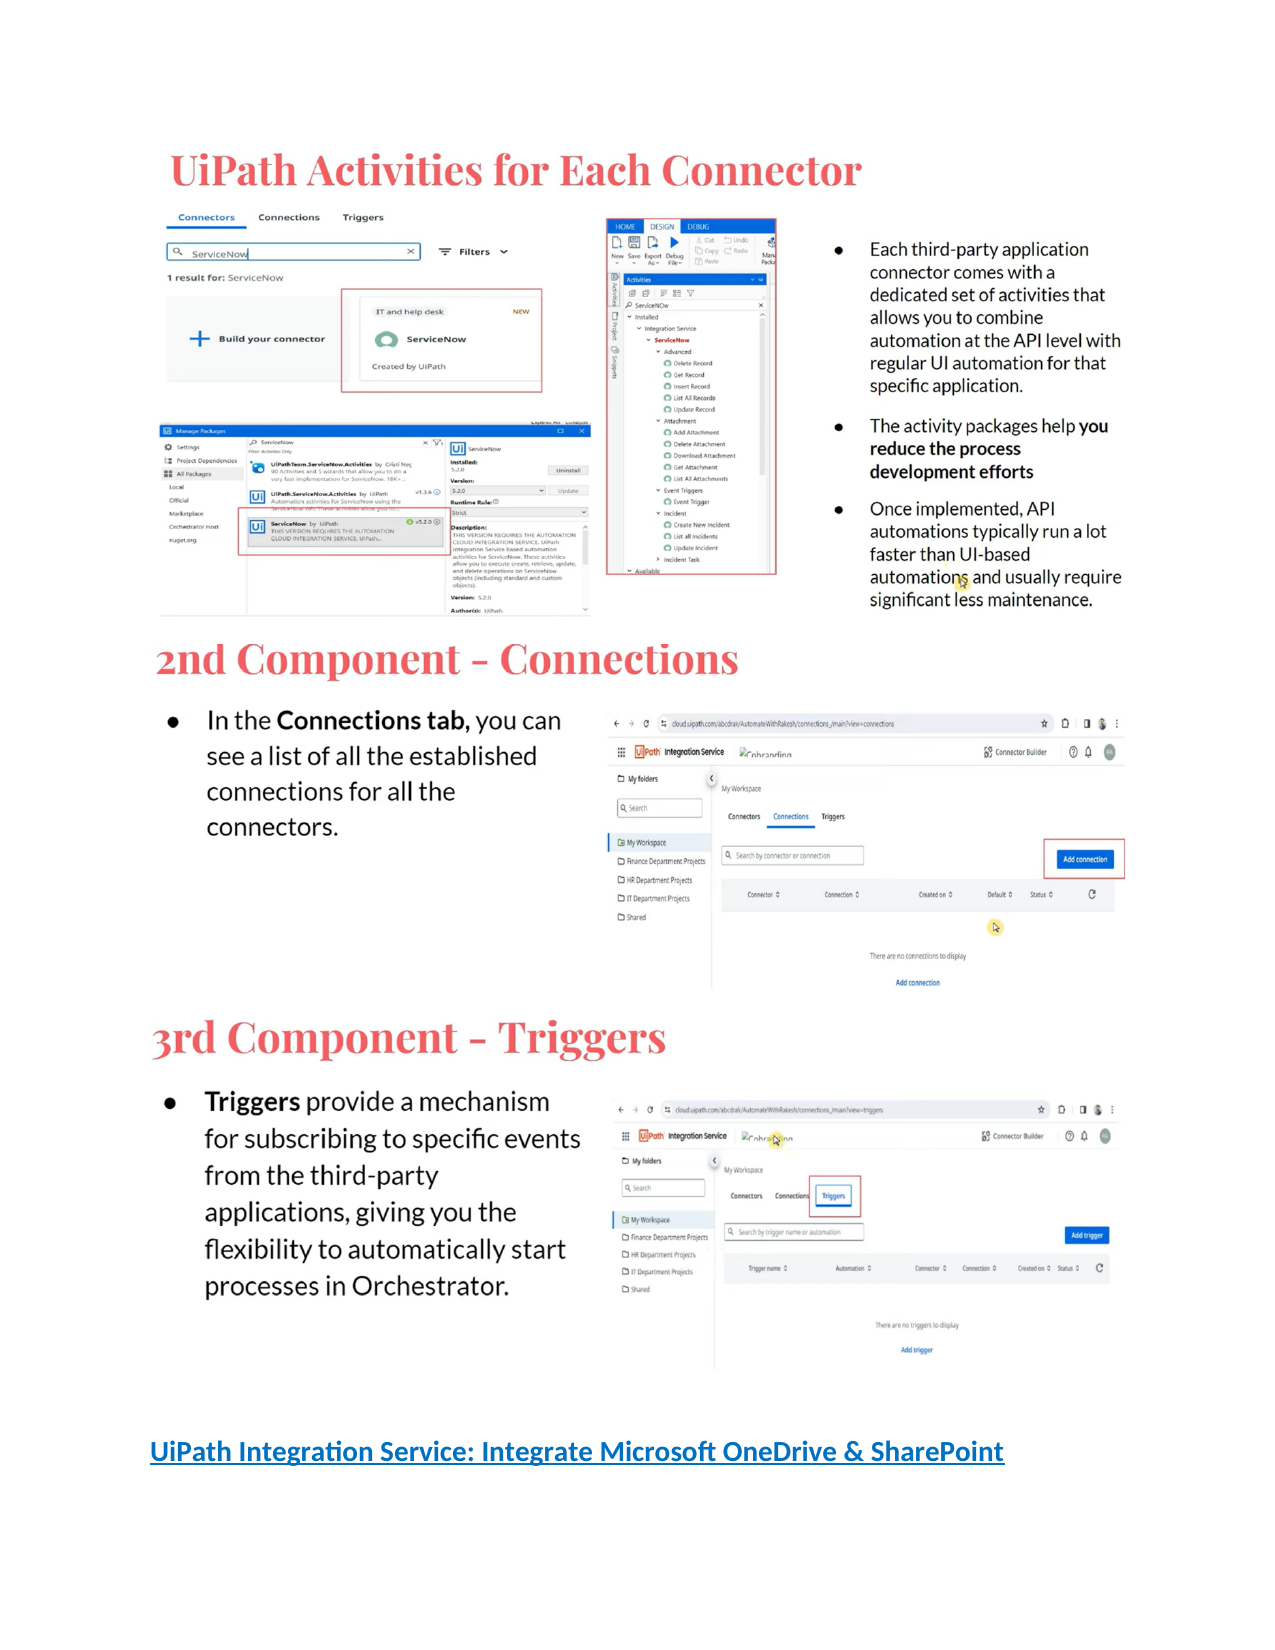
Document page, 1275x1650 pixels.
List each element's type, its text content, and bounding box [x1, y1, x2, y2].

picture [150, 644, 1125, 989]
picture [150, 1017, 1125, 1370]
picture [150, 150, 1125, 617]
text UiPath Integration Service: Integrate Microsoft OneDrive & SharePoint [150, 1433, 1125, 1469]
